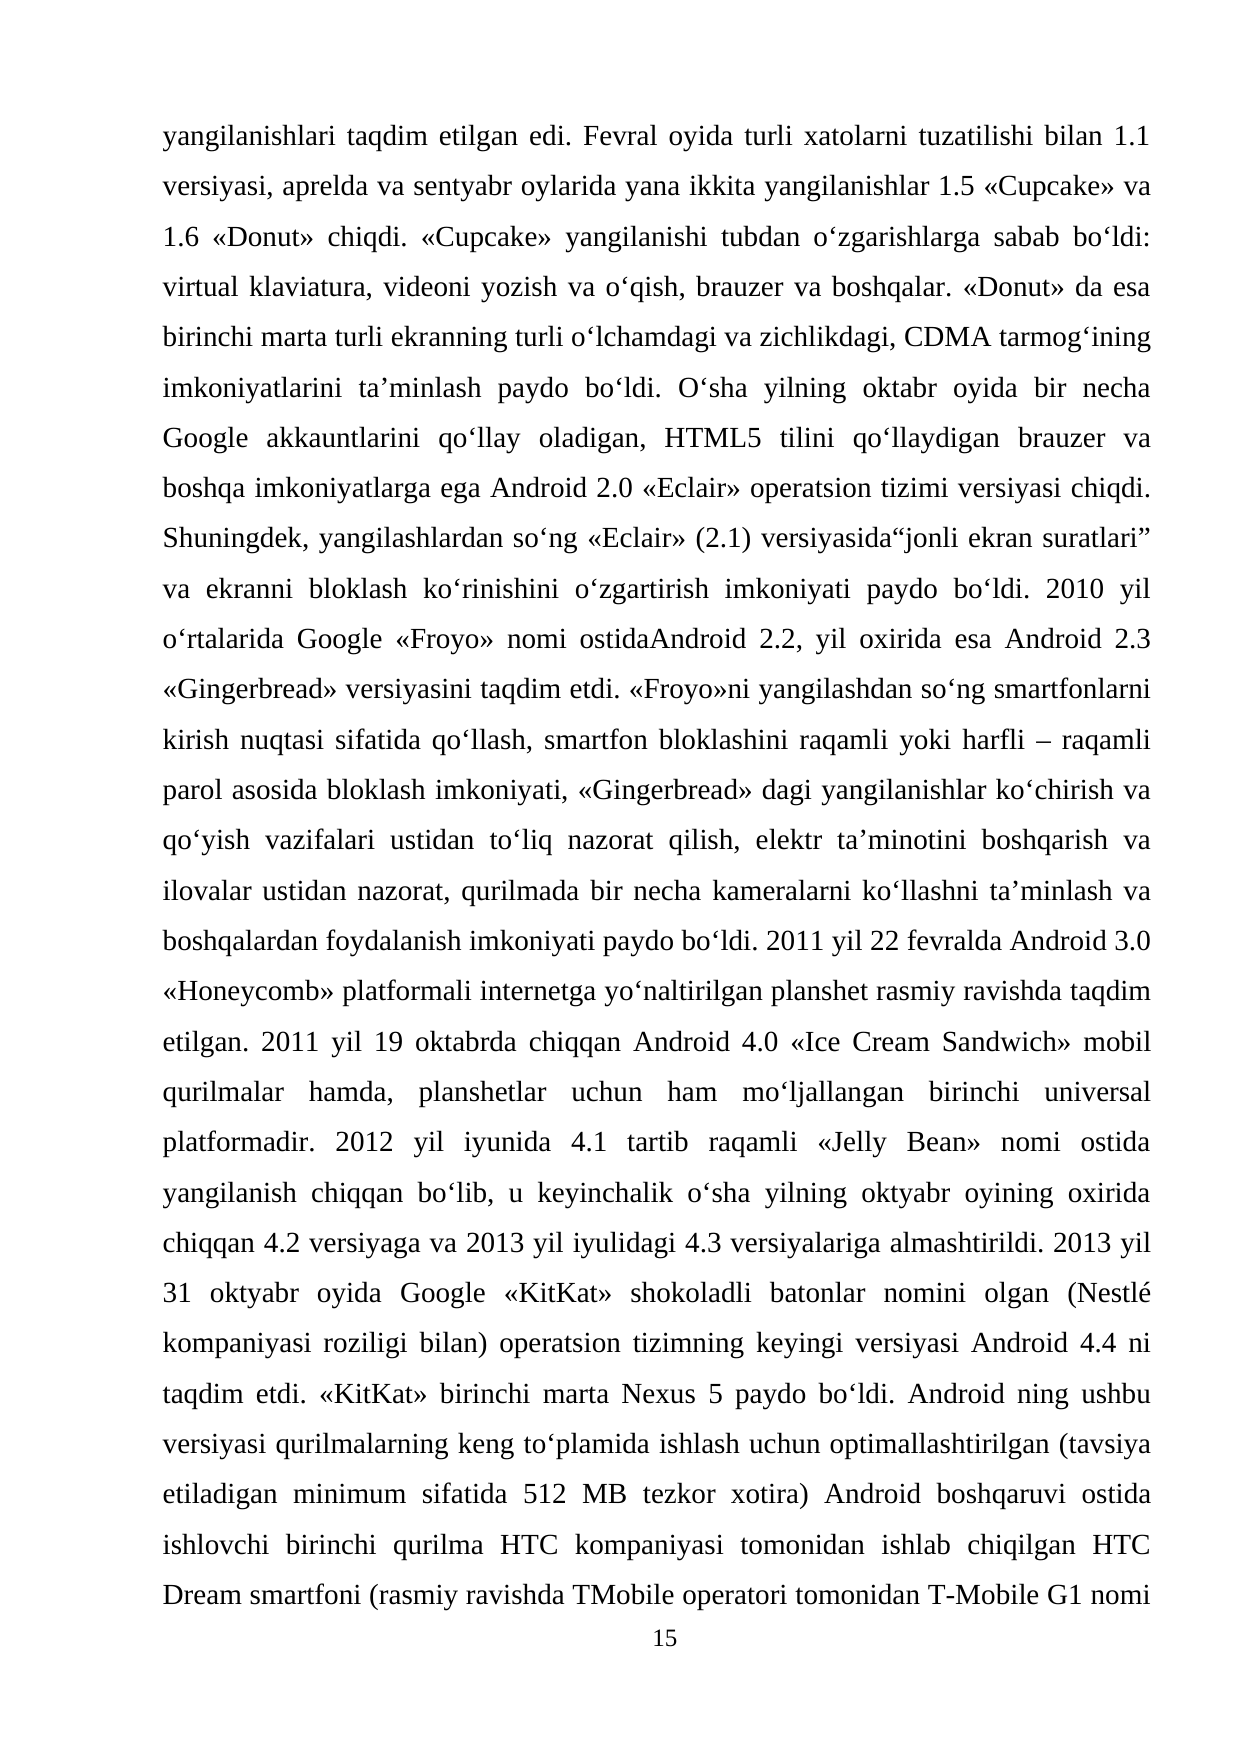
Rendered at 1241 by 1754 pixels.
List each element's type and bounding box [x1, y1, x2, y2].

text [162, 118, 1152, 1611]
